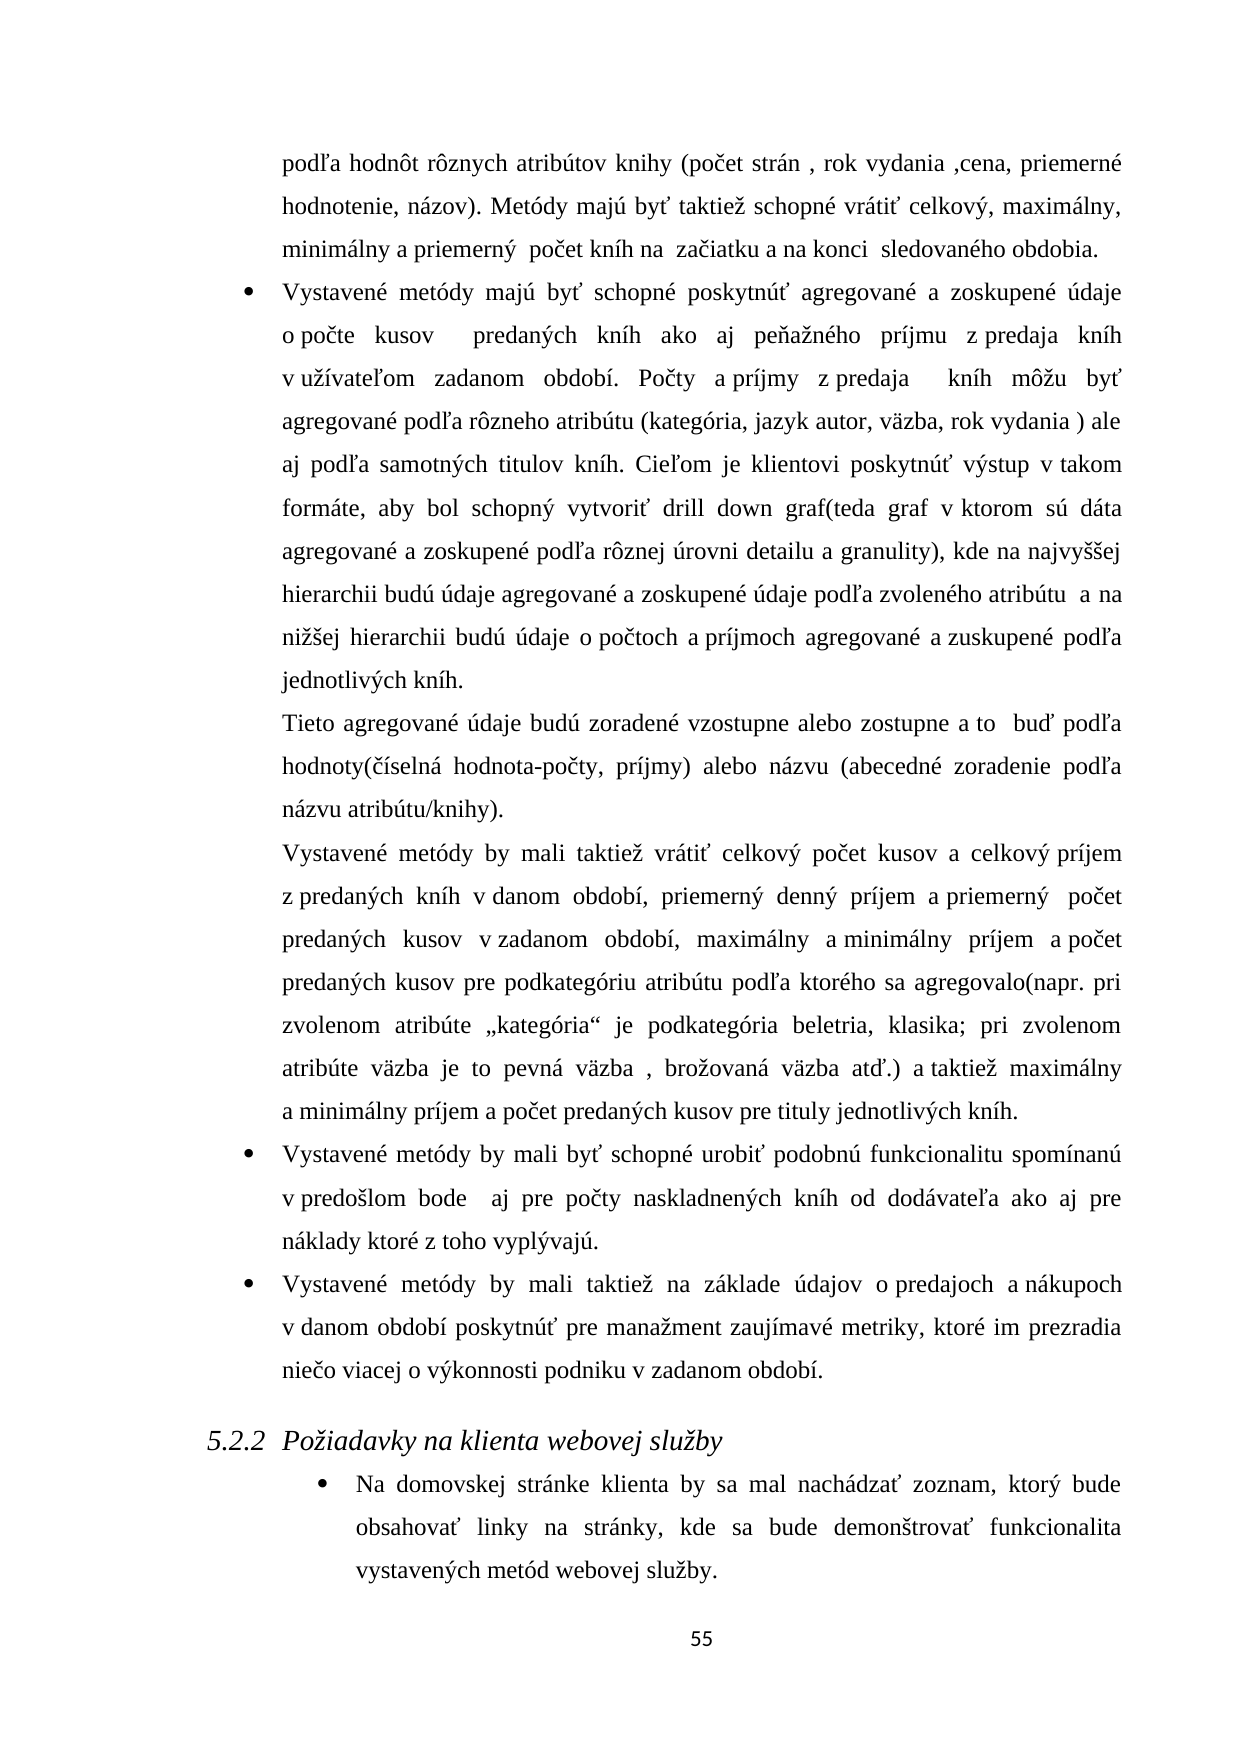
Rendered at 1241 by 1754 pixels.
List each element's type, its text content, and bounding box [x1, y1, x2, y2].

list Vystavené metódy by mali taktiež vrátiť celkový počet kusov a celkový príjem z predaných kníh v danom období, priemerný denný príjem a priemerný počet predaných kusov v zadanom období, maximálny a minimálny príjem a počet predaných kusov pre podkategóriu atribútu podľa ktorého sa agregovalo(napr. pri zvolenom atribúte „kategória“ je podkategória beletria, klasika; pri zvolenom atribúte väzba je to pevná väzba , brožovaná väzba atď.) a taktiež maximálny a minimálny príjem a počet predaných kusov pre tituly jednotlivých kníh. [282, 838, 1122, 1125]
list Na domovskej stránke klienta by sa mal nachádzať zoznam, ktorý bude obsahovať linky na stránky, kde sa bude demonštrovať funkcionalita vystavených metód webovej služby. [318, 1469, 1122, 1584]
list Vystavené metódy majú byť schopné poskytnúť agregované a zoskupené údaje o počte kusov predaných kníh ako aj peňažného príjmu z predaja kníh v užívateľom zadanom období. Počty a príjmy z predaja kníh môžu byť agregované podľa rôzneho atribútu (kategória, jazyk autor, väzba, rok vydania ) ale aj podľa samotných titulov kníh. Cieľom je klientovi poskytnúť výstup v takom formáte, aby bol schopný vytvoriť drill down graf(teda graf v ktorom sú dáta agregované a zoskupené podľa rôznej úrovni detailu a granulity), kde na najvyššej hierarchii budú údaje agregované a zoskupené údaje podľa zvoleného atribútu a na nižšej hierarchii budú údaje o počtoch a príjmoch agregované a zuskupené podľa jednotlivých kníh. [244, 277, 1122, 694]
list Vystavené metódy by mali byť schopné urobiť podobnú funkcionalitu spomínanú v predošlom bode aj pre počty naskladnených kníh od dodávateľa ako aj pre náklady ktoré z toho vyplývajú. [244, 1139, 1122, 1254]
list Tieto agregované údaje budú zoradené vzostupne alebo zostupne a to buď podľa hodnoty(číselná hodnota-počty, príjmy) alebo názvu (abecedné zoradenie podľa názvu atribútu/knihy). [282, 708, 1122, 823]
subtitle Požiadavky na klienta webovej služby [207, 1423, 1122, 1457]
list Vystavené metódy by mali taktiež na základe údajov o predajoch a nákupoch v danom období poskytnúť pre manažment zaujímavé metriky, ktoré im prezradia niečo viacej o výkonnosti podniku v zadanom období. [244, 1269, 1122, 1384]
